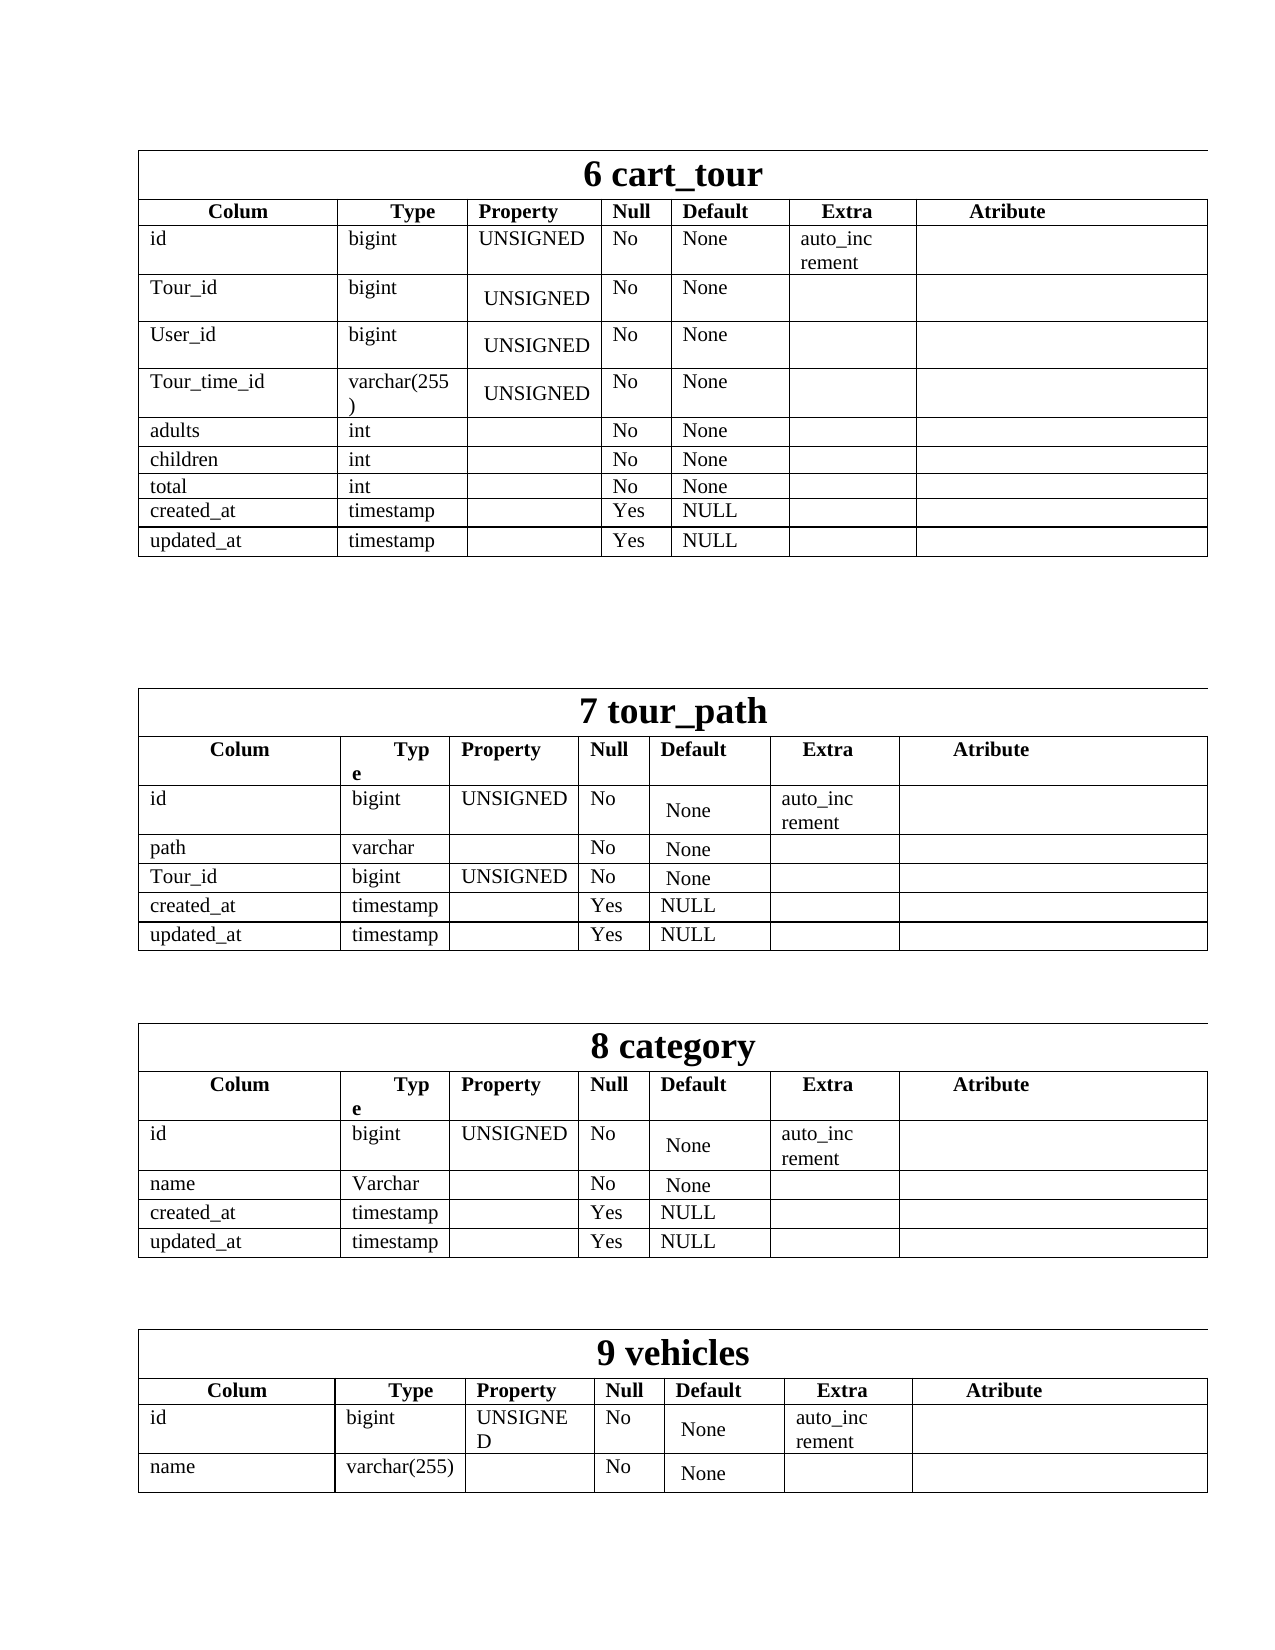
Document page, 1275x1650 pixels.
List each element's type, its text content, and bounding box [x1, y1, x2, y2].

table_cell [450, 1229, 578, 1257]
table_cell None [665, 1454, 784, 1492]
table_cell None [672, 275, 789, 321]
table_cell Null [579, 1072, 649, 1120]
table_cell [917, 418, 1207, 446]
table_cell No [602, 226, 671, 274]
table_cell [771, 835, 899, 863]
table_cell Colum [139, 1072, 340, 1120]
table_cell [917, 369, 1207, 417]
table_cell [771, 1200, 899, 1228]
table_cell Tour_id [139, 864, 340, 892]
table_cell [790, 369, 916, 417]
table_cell Type [341, 1072, 449, 1120]
table_cell Yes [579, 893, 649, 921]
table_cell No [579, 1171, 649, 1198]
table_cell Extra [771, 1072, 899, 1120]
table_cell [790, 447, 916, 473]
table_cell No [602, 474, 671, 497]
table_cell [913, 1405, 1207, 1453]
table_cell No [602, 447, 671, 473]
table_cell varchar(255) [338, 369, 467, 417]
table_cell timestamp [338, 499, 467, 526]
table_cell Yes [602, 499, 671, 526]
table_cell UNSIGNED [468, 226, 601, 274]
table_cell [900, 864, 1207, 892]
table_cell [468, 447, 601, 473]
table_cell [790, 322, 916, 368]
table_cell NULL [650, 893, 770, 921]
table_cell [790, 528, 916, 556]
table_cell [917, 474, 1207, 497]
table_cell UNSIGNED [468, 322, 601, 368]
table_cell User_id [139, 322, 337, 368]
table_cell [771, 893, 899, 921]
table_cell [900, 835, 1207, 863]
table_cell [900, 786, 1207, 834]
table_cell created_at [139, 499, 337, 526]
table_cell timestamp [341, 893, 449, 921]
table_cell None [650, 786, 770, 834]
table_cell Property [450, 1072, 578, 1120]
table_cell [913, 1454, 1207, 1492]
table_cell children [139, 447, 337, 473]
table_cell Yes [602, 528, 671, 556]
table_cell Default [672, 200, 789, 225]
table_cell None [650, 1121, 770, 1169]
table_cell No [602, 369, 671, 417]
table_cell UNSIGNED [450, 864, 578, 892]
table_cell varchar [341, 835, 449, 863]
table_cell Atribute [900, 737, 1207, 785]
table_cell Tour_id [139, 275, 337, 321]
table_cell [917, 275, 1207, 321]
table_cell name [139, 1171, 340, 1198]
table_cell [917, 322, 1207, 368]
table_cell NULL [650, 1229, 770, 1257]
table_cell bigint [341, 1121, 449, 1169]
table_cell No [579, 1121, 649, 1169]
table_cell [790, 499, 916, 526]
table_cell Null [602, 200, 671, 225]
table_cell [771, 864, 899, 892]
table_cell id [139, 1121, 340, 1169]
table_cell NULL [672, 528, 789, 556]
table_cell bigint [336, 1405, 465, 1453]
table_cell No [595, 1454, 664, 1492]
table_header 8 category [139, 1024, 1207, 1071]
table_header 7 tour_path [139, 689, 1207, 736]
table_cell Extra [771, 737, 899, 785]
table_cell None [672, 447, 789, 473]
table_cell None [672, 322, 789, 368]
table_cell Default [650, 1072, 770, 1120]
table_cell name [139, 1454, 334, 1492]
table_cell Colum [139, 1379, 334, 1404]
table_cell bigint [338, 226, 467, 274]
table_cell Type [336, 1379, 465, 1404]
table_cell auto_inc rement [771, 1121, 899, 1169]
table_cell None [672, 226, 789, 274]
table_cell Default [665, 1379, 784, 1404]
table_cell id [139, 786, 340, 834]
table_cell varchar(255) [336, 1454, 465, 1492]
table_cell Yes [579, 1200, 649, 1228]
table_cell updated_at [139, 528, 337, 556]
table_cell [450, 923, 578, 950]
table_cell No [579, 835, 649, 863]
table_cell [468, 528, 601, 556]
table_cell None [665, 1405, 784, 1453]
table_cell Colum [139, 200, 337, 225]
table_cell [771, 1171, 899, 1198]
table_cell [468, 499, 601, 526]
table_cell Colum [139, 737, 340, 785]
table_cell id [139, 226, 337, 274]
table_cell id [139, 1405, 334, 1453]
table_cell updated_at [139, 1229, 340, 1257]
table_cell timestamp [341, 923, 449, 950]
table_cell Atribute [900, 1072, 1207, 1120]
table_cell [450, 893, 578, 921]
table_cell [900, 1229, 1207, 1257]
table_cell No [602, 418, 671, 446]
table_cell total [139, 474, 337, 497]
table_cell auto_inc rement [785, 1405, 912, 1453]
table_cell timestamp [341, 1229, 449, 1257]
table_cell [450, 835, 578, 863]
table_cell [450, 1171, 578, 1198]
table_cell Default [650, 737, 770, 785]
table_cell bigint [341, 864, 449, 892]
table_cell None [650, 835, 770, 863]
table_cell No [579, 786, 649, 834]
table_cell None [672, 474, 789, 497]
table_cell [917, 499, 1207, 526]
table_cell Property [450, 737, 578, 785]
table_cell [790, 474, 916, 497]
table_cell timestamp [341, 1200, 449, 1228]
table_cell Atribute [913, 1379, 1207, 1404]
table_cell [790, 275, 916, 321]
table_cell updated_at [139, 923, 340, 950]
table_cell Null [579, 737, 649, 785]
table_cell NULL [650, 923, 770, 950]
table_cell [790, 418, 916, 446]
table_cell Extra [790, 200, 916, 225]
table_cell Tour_time_id [139, 369, 337, 417]
table_cell [771, 923, 899, 950]
table_cell Property [468, 200, 601, 225]
table_cell None [672, 418, 789, 446]
table_cell Property [466, 1379, 594, 1404]
table_cell Extra [785, 1379, 912, 1404]
table_cell NULL [672, 499, 789, 526]
table_cell created_at [139, 893, 340, 921]
table_cell [917, 528, 1207, 556]
table_cell UNSIGNED [450, 786, 578, 834]
table_cell [900, 1171, 1207, 1198]
table_cell [900, 893, 1207, 921]
table_cell int [338, 447, 467, 473]
table_cell [900, 923, 1207, 950]
table_header 9 vehicles [139, 1330, 1207, 1377]
table_cell [468, 474, 601, 497]
table_cell auto_inc rement [771, 786, 899, 834]
table_cell adults [139, 418, 337, 446]
table_cell created_at [139, 1200, 340, 1228]
table_cell [917, 447, 1207, 473]
table_cell [466, 1454, 594, 1492]
table_cell [771, 1229, 899, 1257]
table_cell path [139, 835, 340, 863]
table_cell auto_inc rement [790, 226, 916, 274]
table_cell None [650, 864, 770, 892]
table_cell Yes [579, 923, 649, 950]
table_cell No [579, 864, 649, 892]
table_cell [900, 1200, 1207, 1228]
table_cell UNSIGNED [468, 369, 601, 417]
table_cell [785, 1454, 912, 1492]
table_cell No [602, 275, 671, 321]
table_cell UNSIGNED [468, 275, 601, 321]
table_header 6 cart_tour [139, 151, 1207, 198]
table_cell timestamp [338, 528, 467, 556]
table_cell Type [338, 200, 467, 225]
table_cell Null [595, 1379, 664, 1404]
table_cell No [595, 1405, 664, 1453]
table_cell Varchar [341, 1171, 449, 1198]
table_cell Atribute [917, 200, 1207, 225]
table_cell int [338, 474, 467, 497]
table_cell Yes [579, 1229, 649, 1257]
table_cell No [602, 322, 671, 368]
table_cell Type [341, 737, 449, 785]
table_cell int [338, 418, 467, 446]
table_cell [468, 418, 601, 446]
table_cell UNSIGNED [450, 1121, 578, 1169]
table_cell bigint [341, 786, 449, 834]
table_cell bigint [338, 275, 467, 321]
table_cell [900, 1121, 1207, 1169]
table_cell [450, 1200, 578, 1228]
table_cell bigint [338, 322, 467, 368]
table_cell None [650, 1171, 770, 1198]
table_cell UNSIGNED [466, 1405, 594, 1453]
table_cell None [672, 369, 789, 417]
table_cell NULL [650, 1200, 770, 1228]
table_cell [917, 226, 1207, 274]
